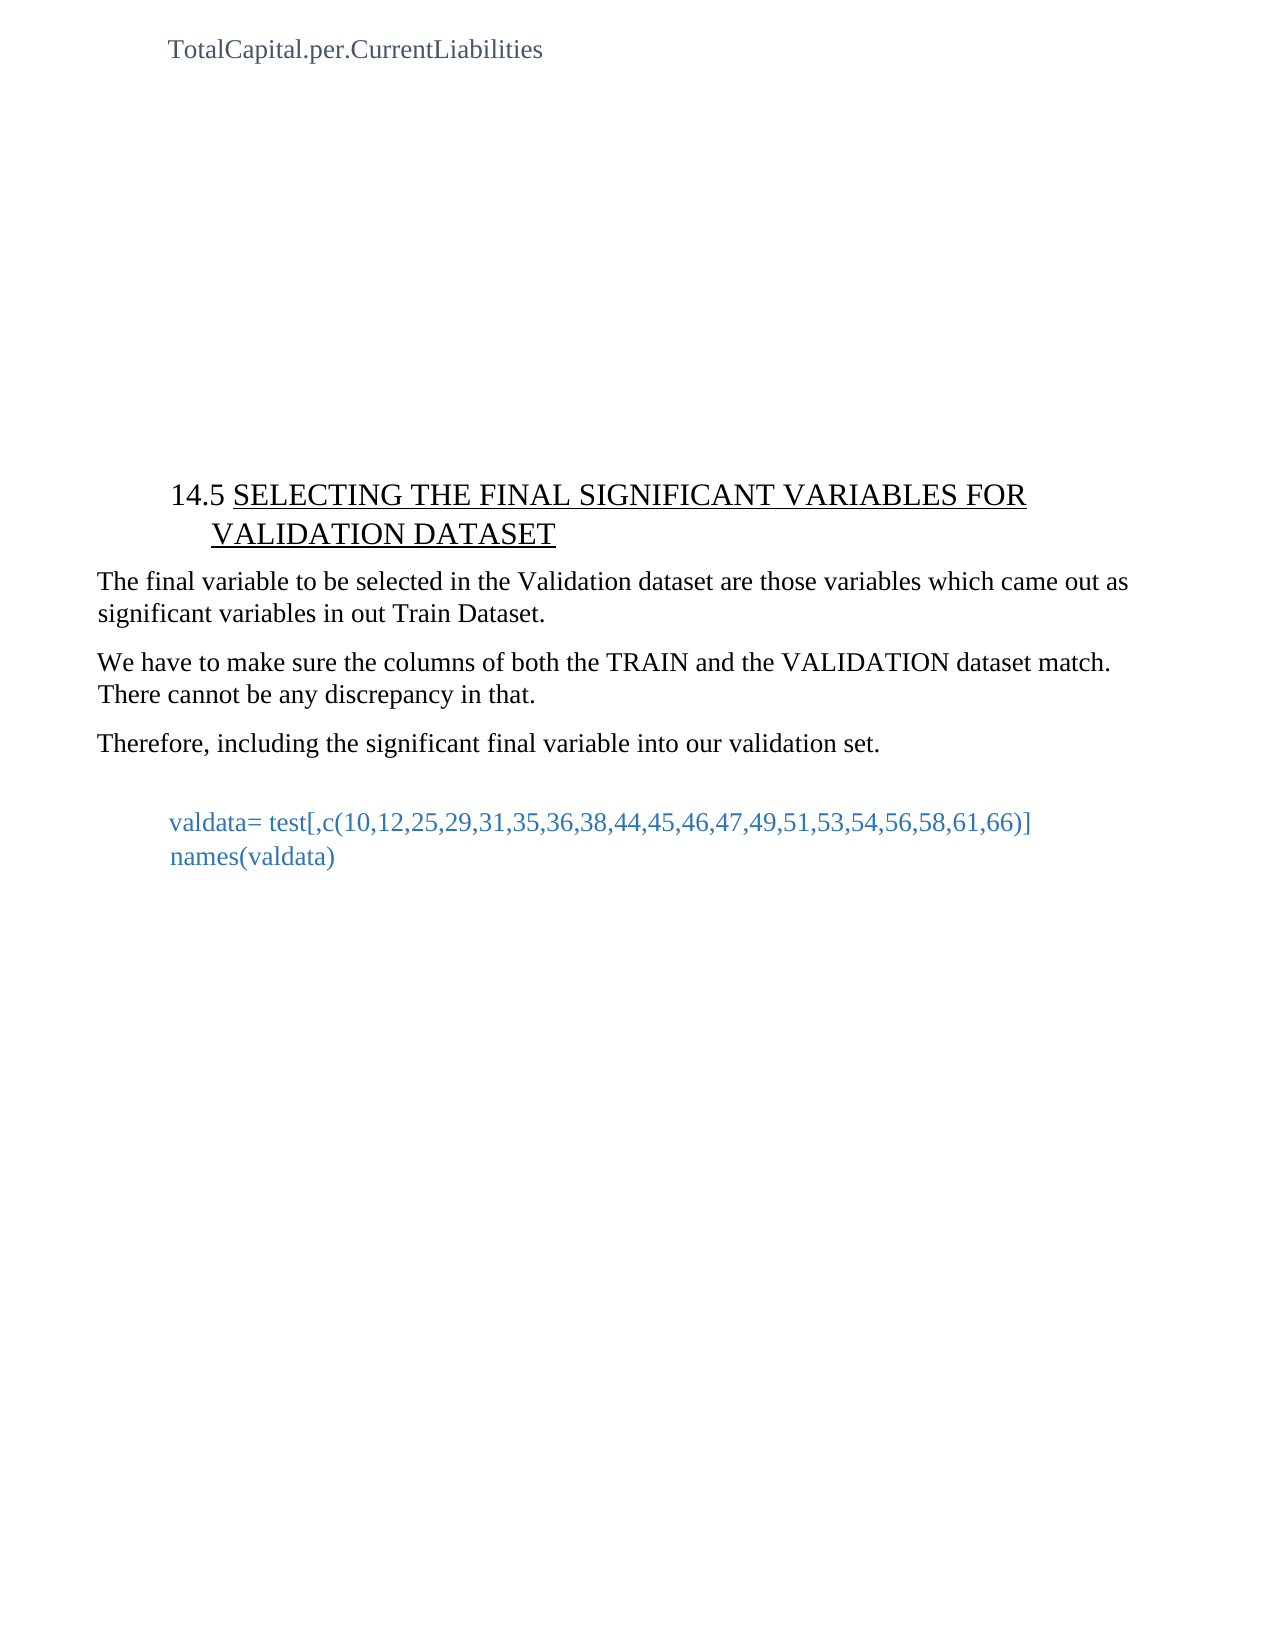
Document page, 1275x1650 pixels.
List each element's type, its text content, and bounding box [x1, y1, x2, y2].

text We have to make sure the columns of both the TRAIN and the VALIDATION dataset match. There cannot be any discrepancy in that. [97, 646, 1170, 710]
text Therefore, including the significant final variable into our validation set. [97, 727, 1170, 758]
text The final variable to be selected in the Validation dataset are those variables which came out as significant variables in out Train Dataset. [97, 565, 1170, 629]
text valdata= test[,c(10,12,25,29,31,35,36,38,44,45,46,47,49,51,53,54,56,58,61,66)] names(valdata) [169, 806, 1083, 871]
text TotalCapital.per.CurrentLiabilities [167, 33, 904, 64]
subtitle 14.5 SELECTING THE FINAL SIGNIFICANT VARIABLES FOR VALIDATION DATASET [170, 477, 1196, 551]
